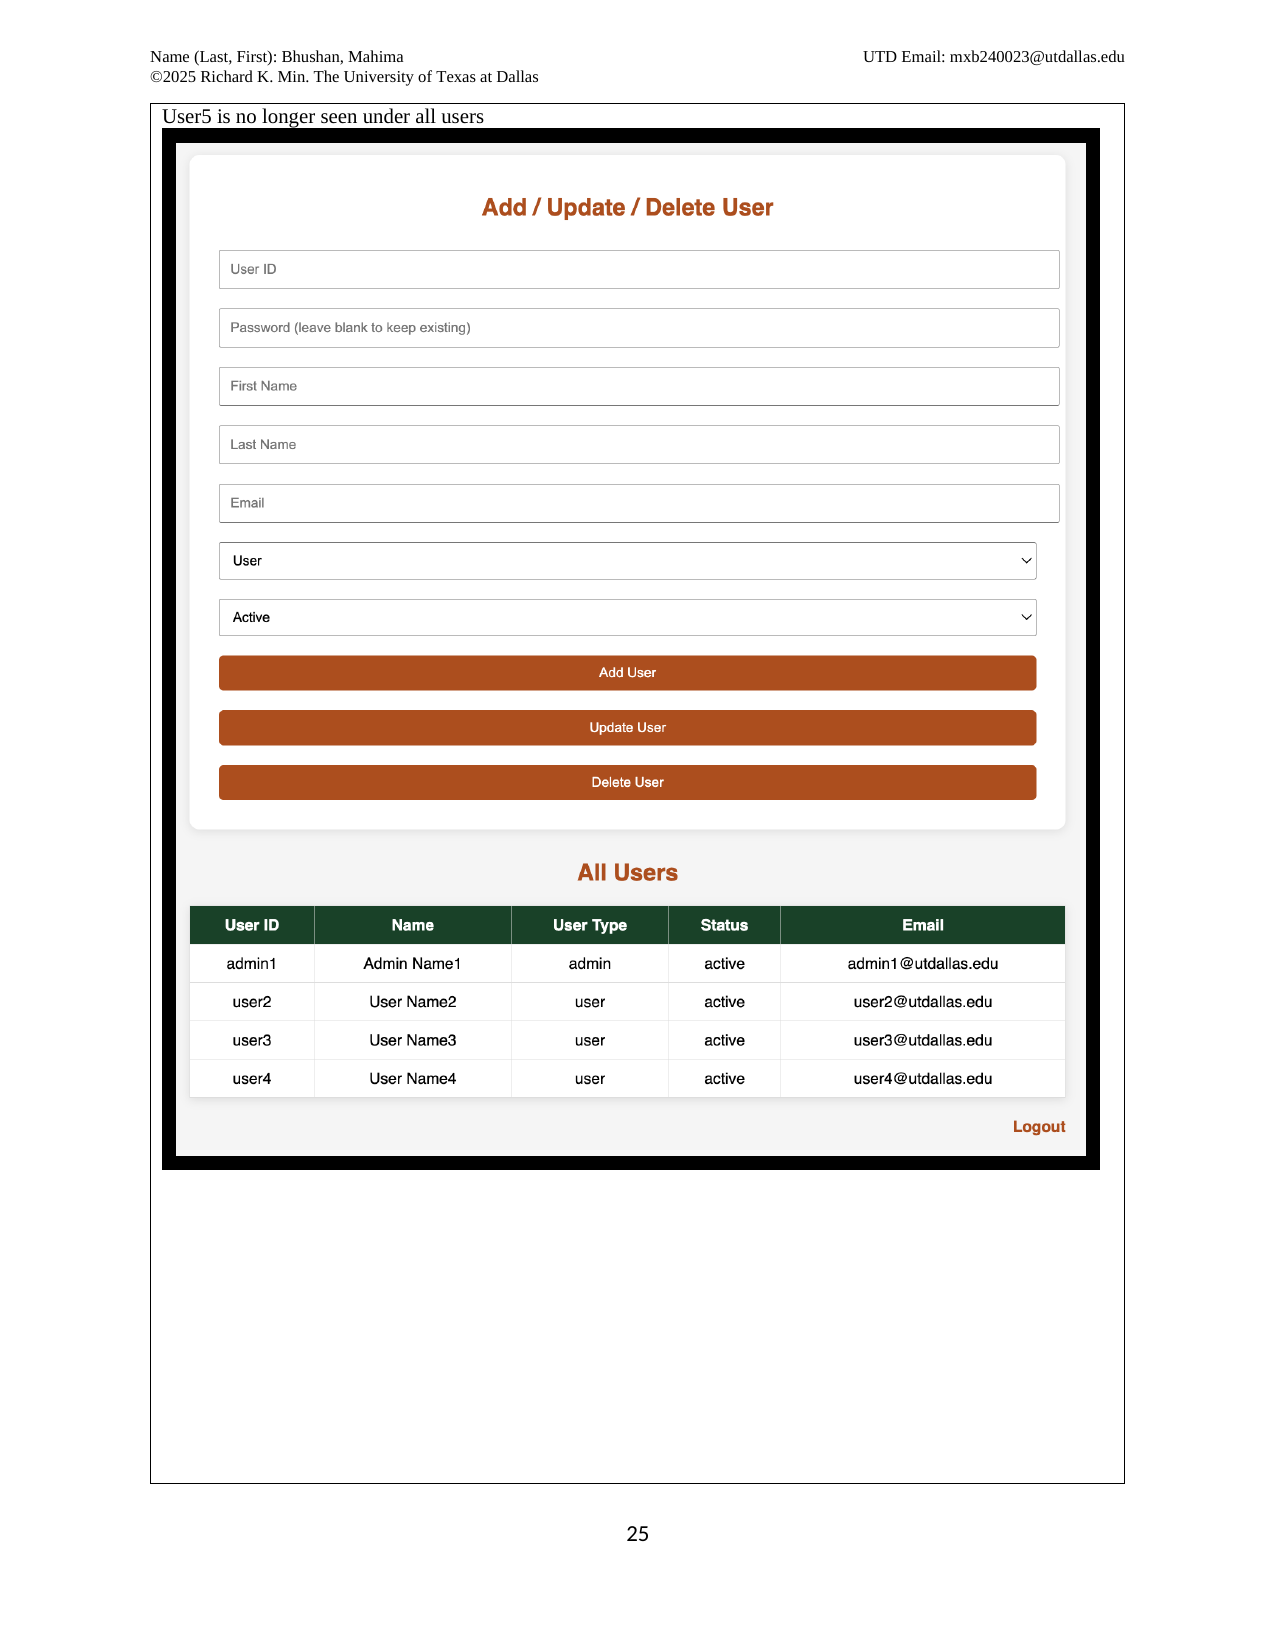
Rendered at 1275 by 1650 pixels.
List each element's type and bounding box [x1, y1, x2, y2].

table_header [151, 104, 1124, 1483]
picture [176, 143, 1086, 1156]
